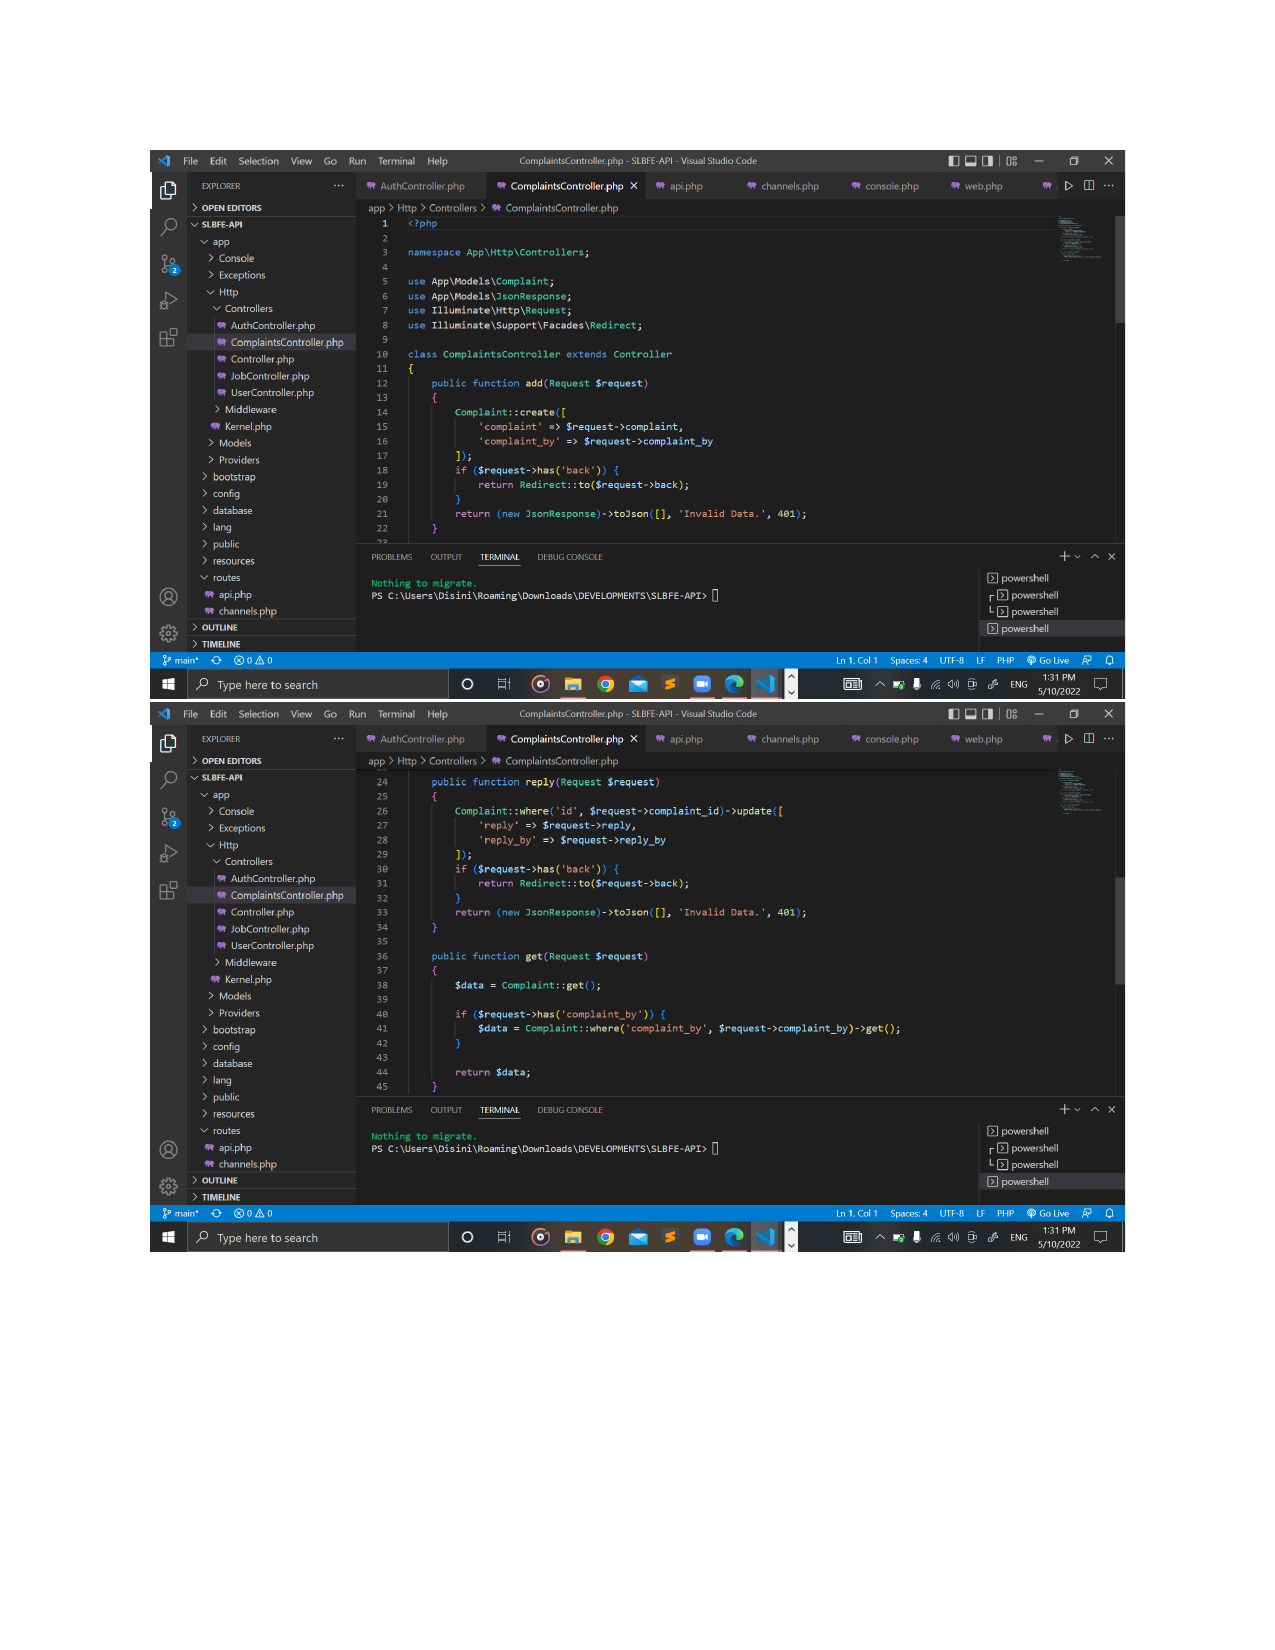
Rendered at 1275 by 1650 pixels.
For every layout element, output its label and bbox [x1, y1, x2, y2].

picture [150, 150, 1125, 699]
picture [150, 702, 1125, 1252]
